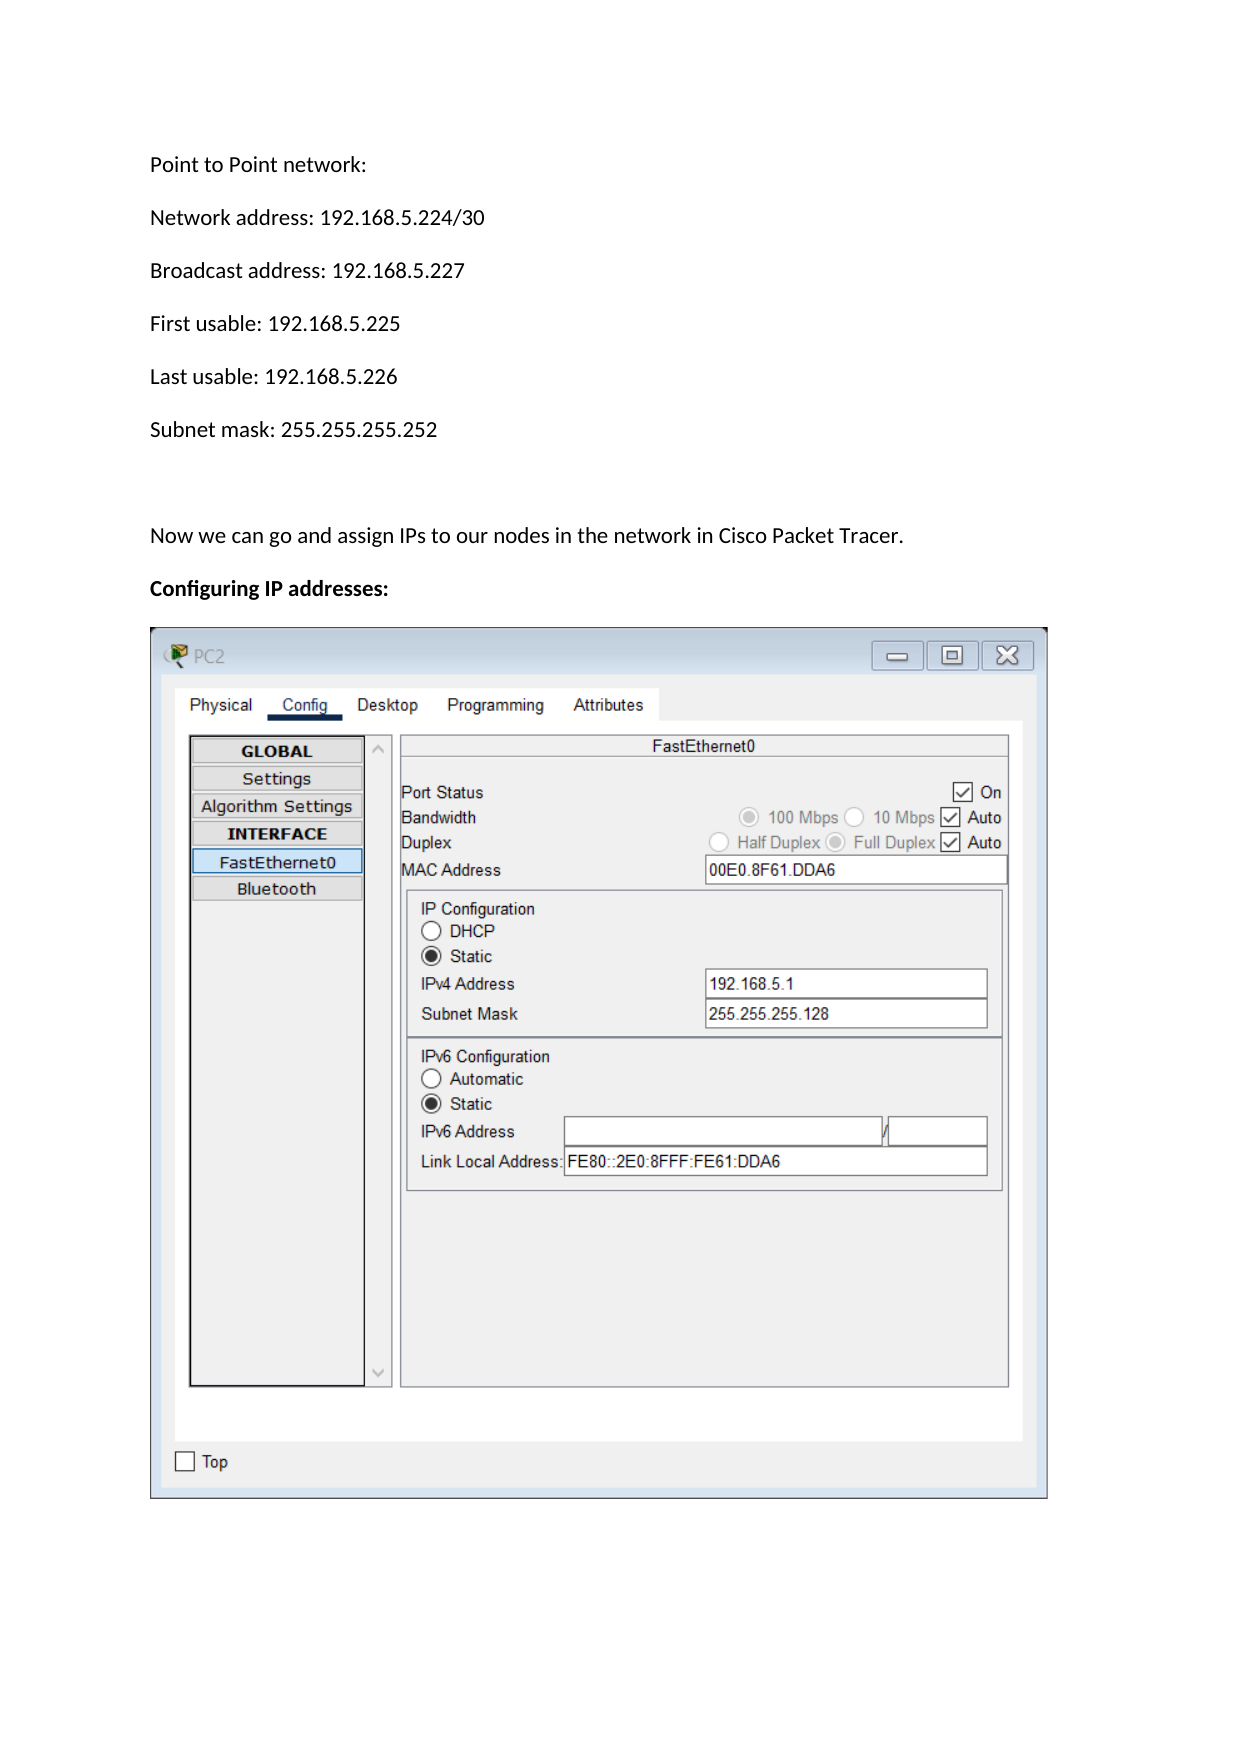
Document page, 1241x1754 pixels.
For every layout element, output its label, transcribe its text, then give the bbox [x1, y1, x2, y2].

text Configuring IP addresses: [150, 574, 1090, 602]
text Point to Point network: [150, 150, 1090, 178]
text Last usable: 192.168.5.226 [150, 362, 1090, 390]
text Broadcast address: 192.168.5.227 [150, 256, 1090, 284]
text First usable: 192.168.5.225 [150, 309, 1090, 337]
text Now we can go and assign IPs to our nodes in the network in Cisco Packet Tracer. [150, 521, 1090, 549]
text Subnet mask: 255.255.255.252 [150, 415, 1090, 443]
text Network address: 192.168.5.224/30 [150, 203, 1090, 231]
